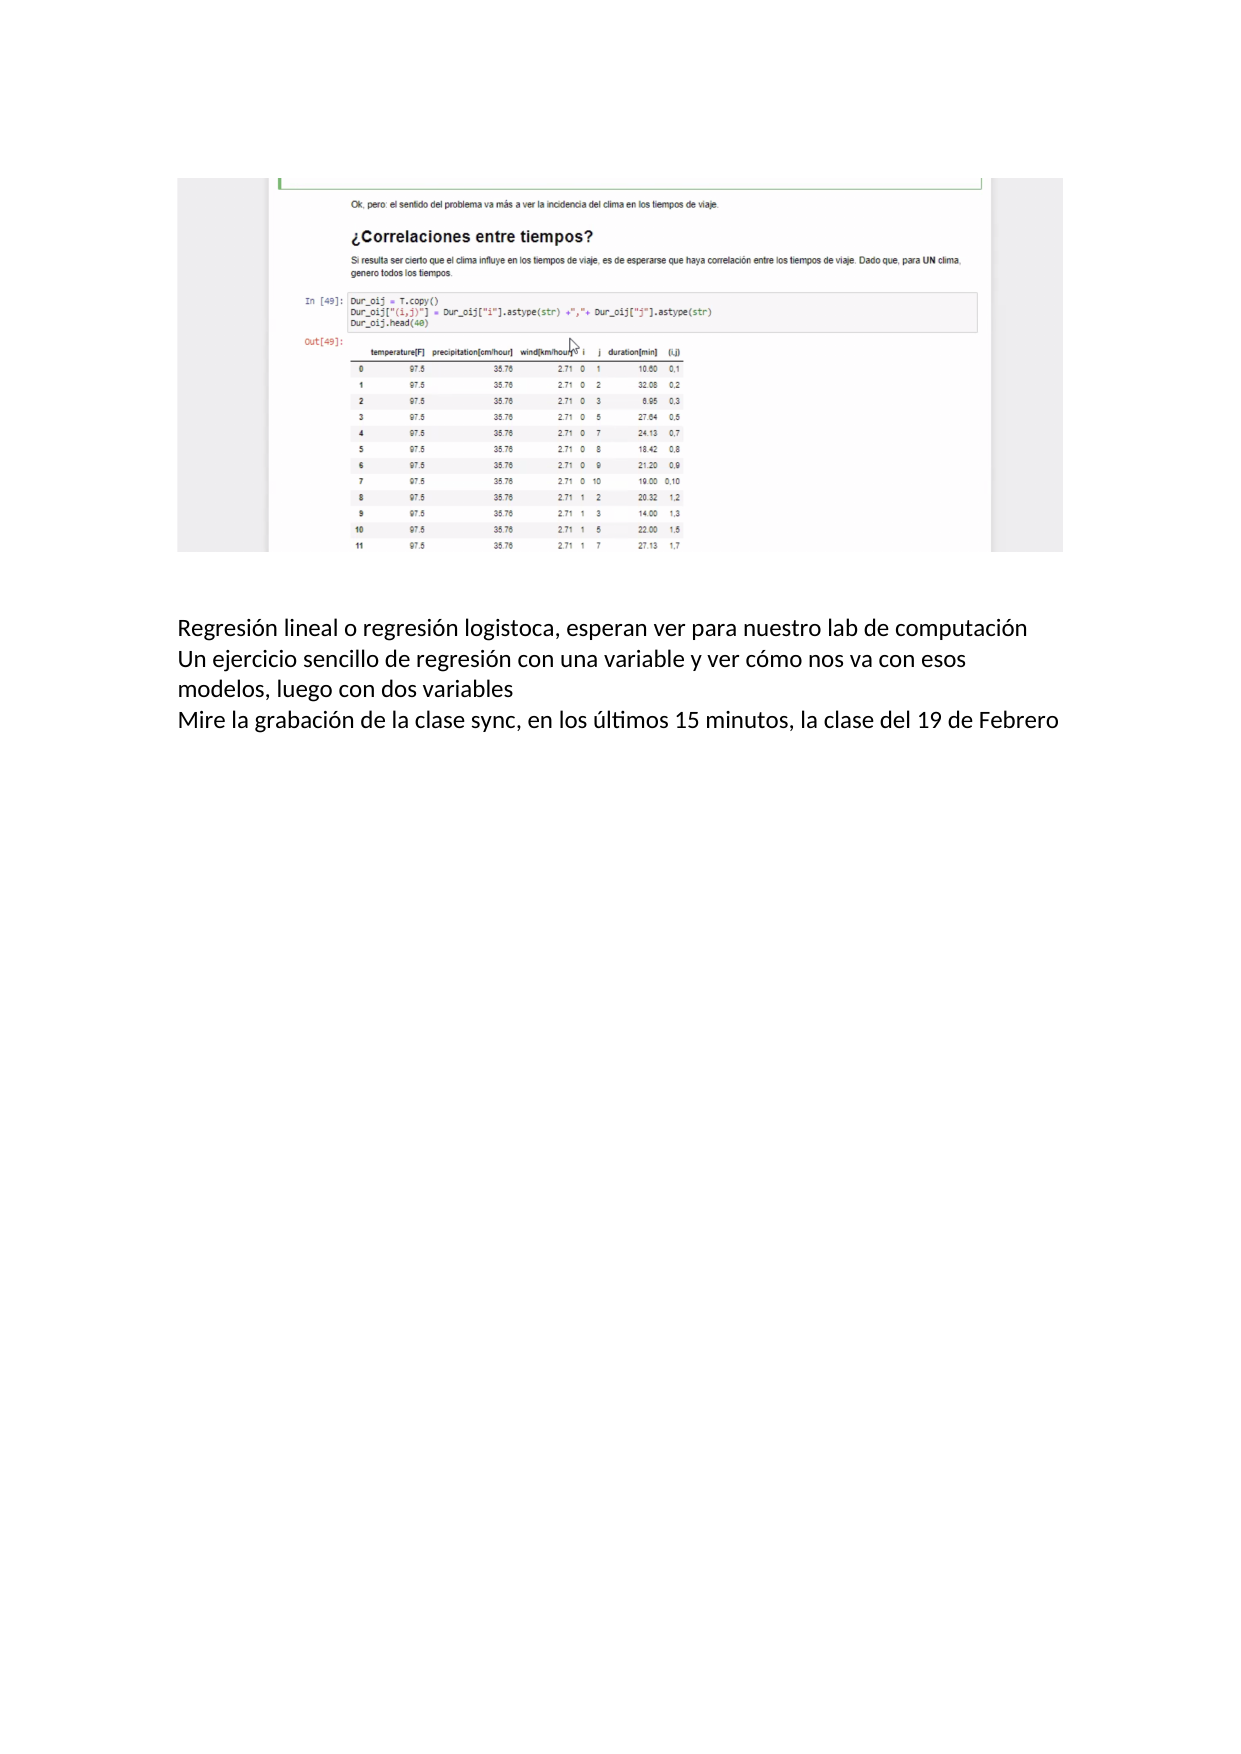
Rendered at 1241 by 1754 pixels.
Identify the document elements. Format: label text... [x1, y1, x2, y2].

text Mire la grabación de la clase sync, en los últimos 15 minutos, la clase del 19 de Febrero [177, 704, 1063, 734]
picture [177, 178, 1063, 552]
text Un ejercicio sencillo de regresión con una variable y ver cómo nos va con esos modelos, luego con dos variables [177, 643, 1063, 704]
text Regresión lineal o regresión logistoca, esperan ver para nuestro lab de computación [177, 612, 1063, 643]
